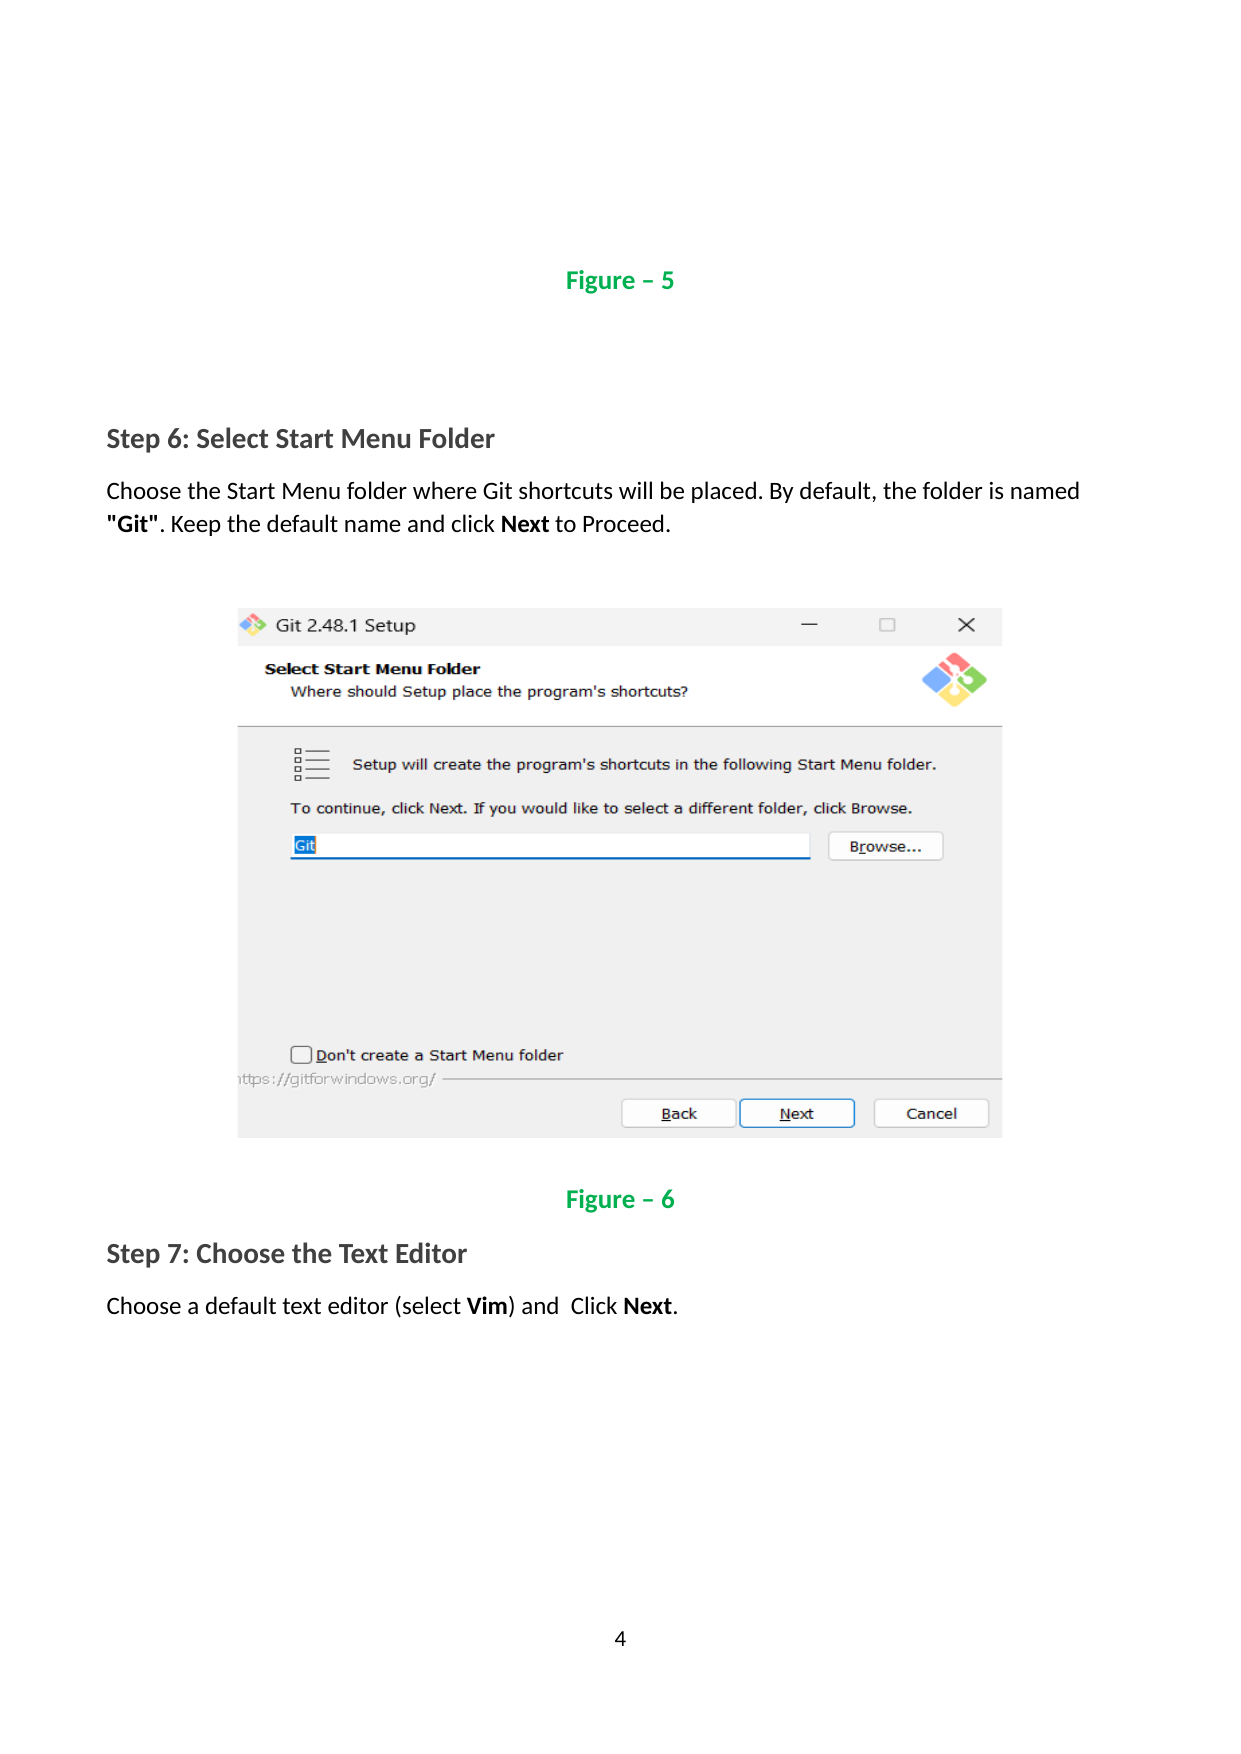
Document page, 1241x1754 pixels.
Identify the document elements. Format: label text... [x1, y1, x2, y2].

text Step 7: Choose the Text Editor [106, 1235, 1134, 1270]
text Step 6: Select Start Menu Folder [106, 420, 1134, 456]
text Figure – 6 [106, 1182, 1134, 1216]
picture [237, 608, 1003, 1138]
text Figure – 5 [106, 263, 1134, 296]
text Choose a default text editor (select Vim) and Click Next. [106, 1290, 1134, 1320]
text Choose the Start Menu folder where Git shortcuts will be placed. By default, the folder is named "Git". Keep the default name and click Next to Proceed. [106, 475, 1134, 539]
